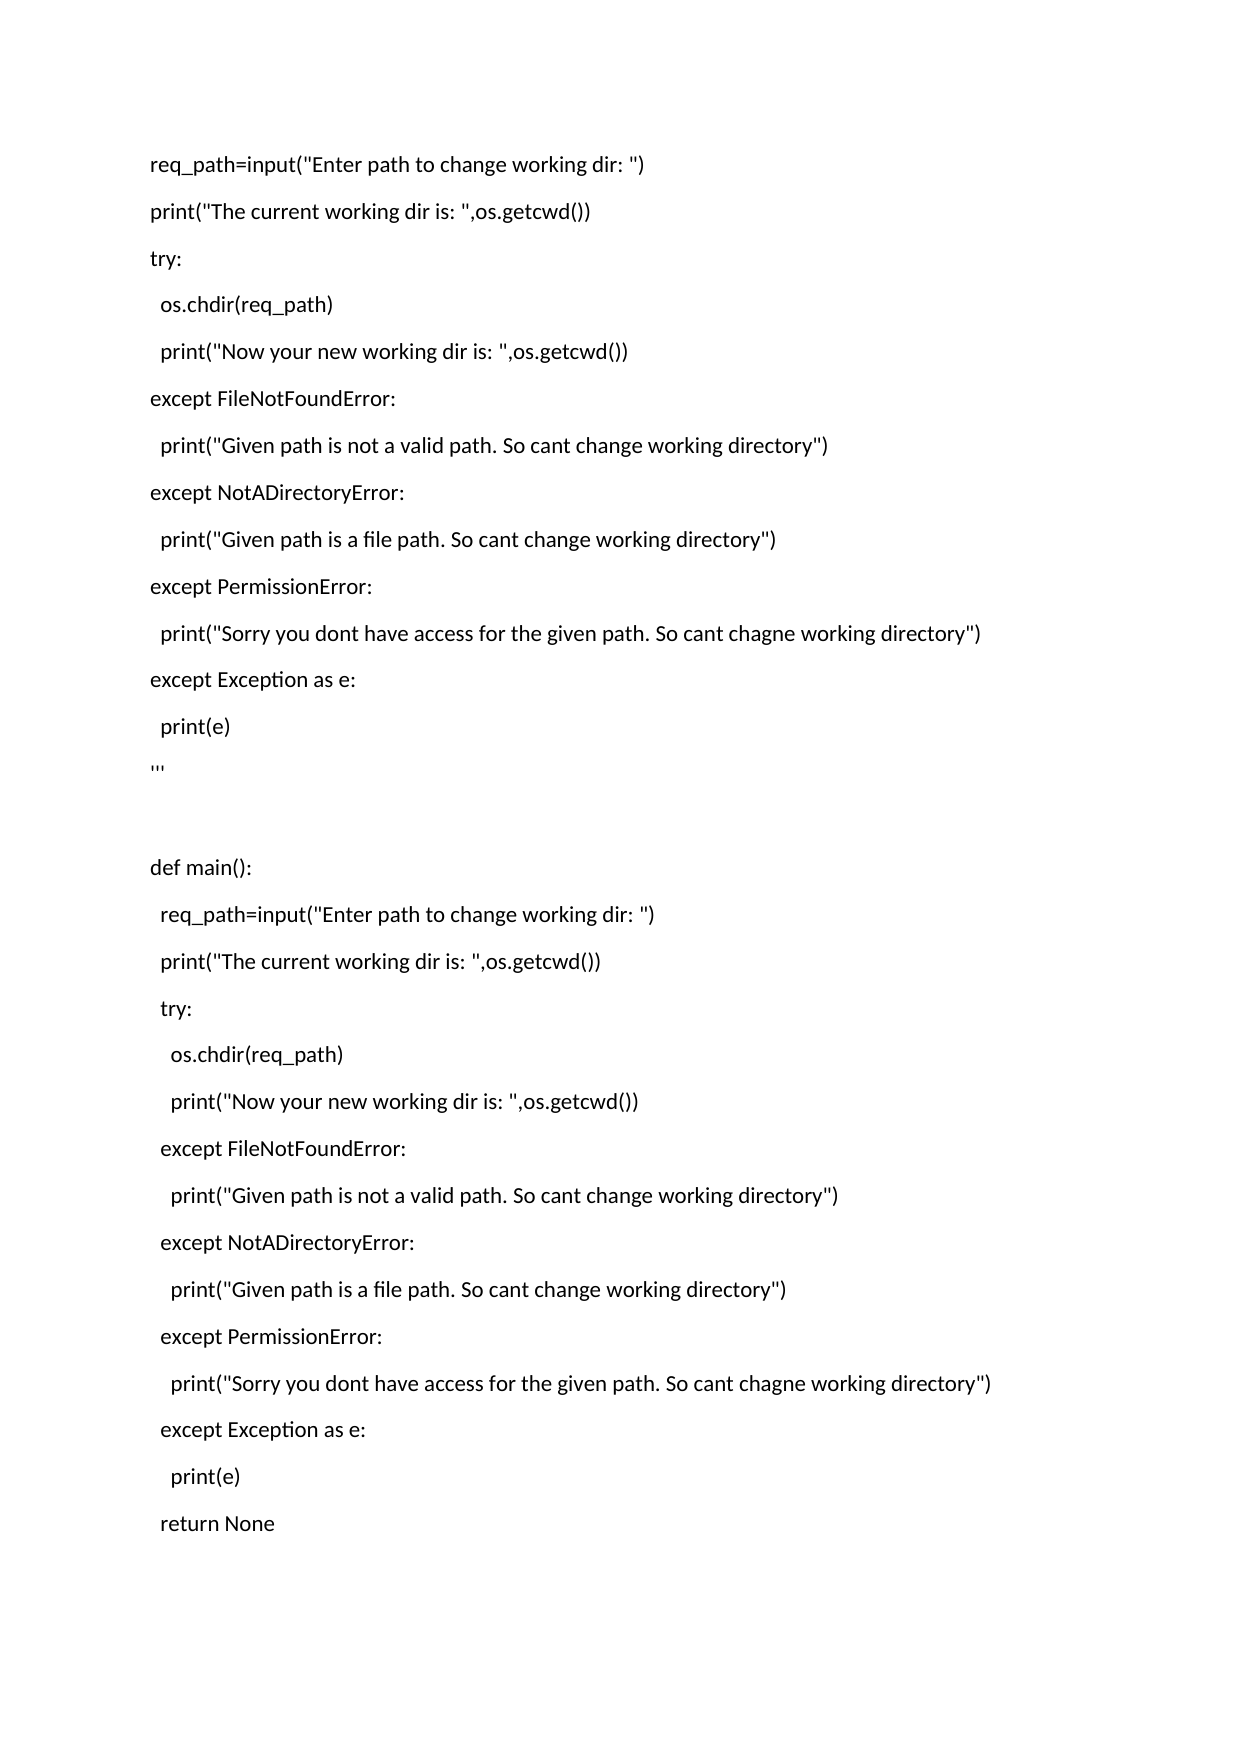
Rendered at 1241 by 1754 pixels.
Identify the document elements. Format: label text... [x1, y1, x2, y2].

text return None [150, 1509, 1090, 1537]
text print("Sorry you dont have access for the given path. So cant chagne working directory") [150, 1369, 1090, 1397]
text os.chdir(req_path) [150, 291, 1090, 319]
text except PermissionError: [150, 572, 1090, 600]
text print("Given path is a file path. So cant change working directory") [150, 1275, 1090, 1303]
text except NotADirectoryError: [150, 478, 1090, 506]
text except NotADirectoryError: [150, 1228, 1090, 1256]
text except PermissionError: [150, 1322, 1090, 1350]
text print("Given path is not a valid path. So cant change working directory") [150, 431, 1090, 459]
text req_path=input("Enter path to change working dir: ") [150, 900, 1090, 928]
text print("Given path is a file path. So cant change working directory") [150, 525, 1090, 553]
text except Exception as e: [150, 666, 1090, 694]
text try: [150, 994, 1090, 1022]
text print("Now your new working dir is: ",os.getcwd()) [150, 1087, 1090, 1116]
text print("Given path is not a valid path. So cant change working directory") [150, 1181, 1090, 1209]
text print(e) [150, 712, 1090, 741]
text os.chdir(req_path) [150, 1041, 1090, 1069]
text req_path=input("Enter path to change working dir: ") [150, 150, 1090, 178]
text print("The current working dir is: ",os.getcwd()) [150, 197, 1090, 225]
text try: [150, 244, 1090, 272]
text except FileNotFoundError: [150, 384, 1090, 412]
text print("Sorry you dont have access for the given path. So cant chagne working directory") [150, 619, 1090, 647]
text print(e) [150, 1462, 1090, 1491]
text ''' [150, 759, 1090, 787]
text print("Now your new working dir is: ",os.getcwd()) [150, 337, 1090, 366]
text except Exception as e: [150, 1416, 1090, 1444]
text def main(): [150, 853, 1090, 881]
text except FileNotFoundError: [150, 1134, 1090, 1162]
text print("The current working dir is: ",os.getcwd()) [150, 947, 1090, 975]
